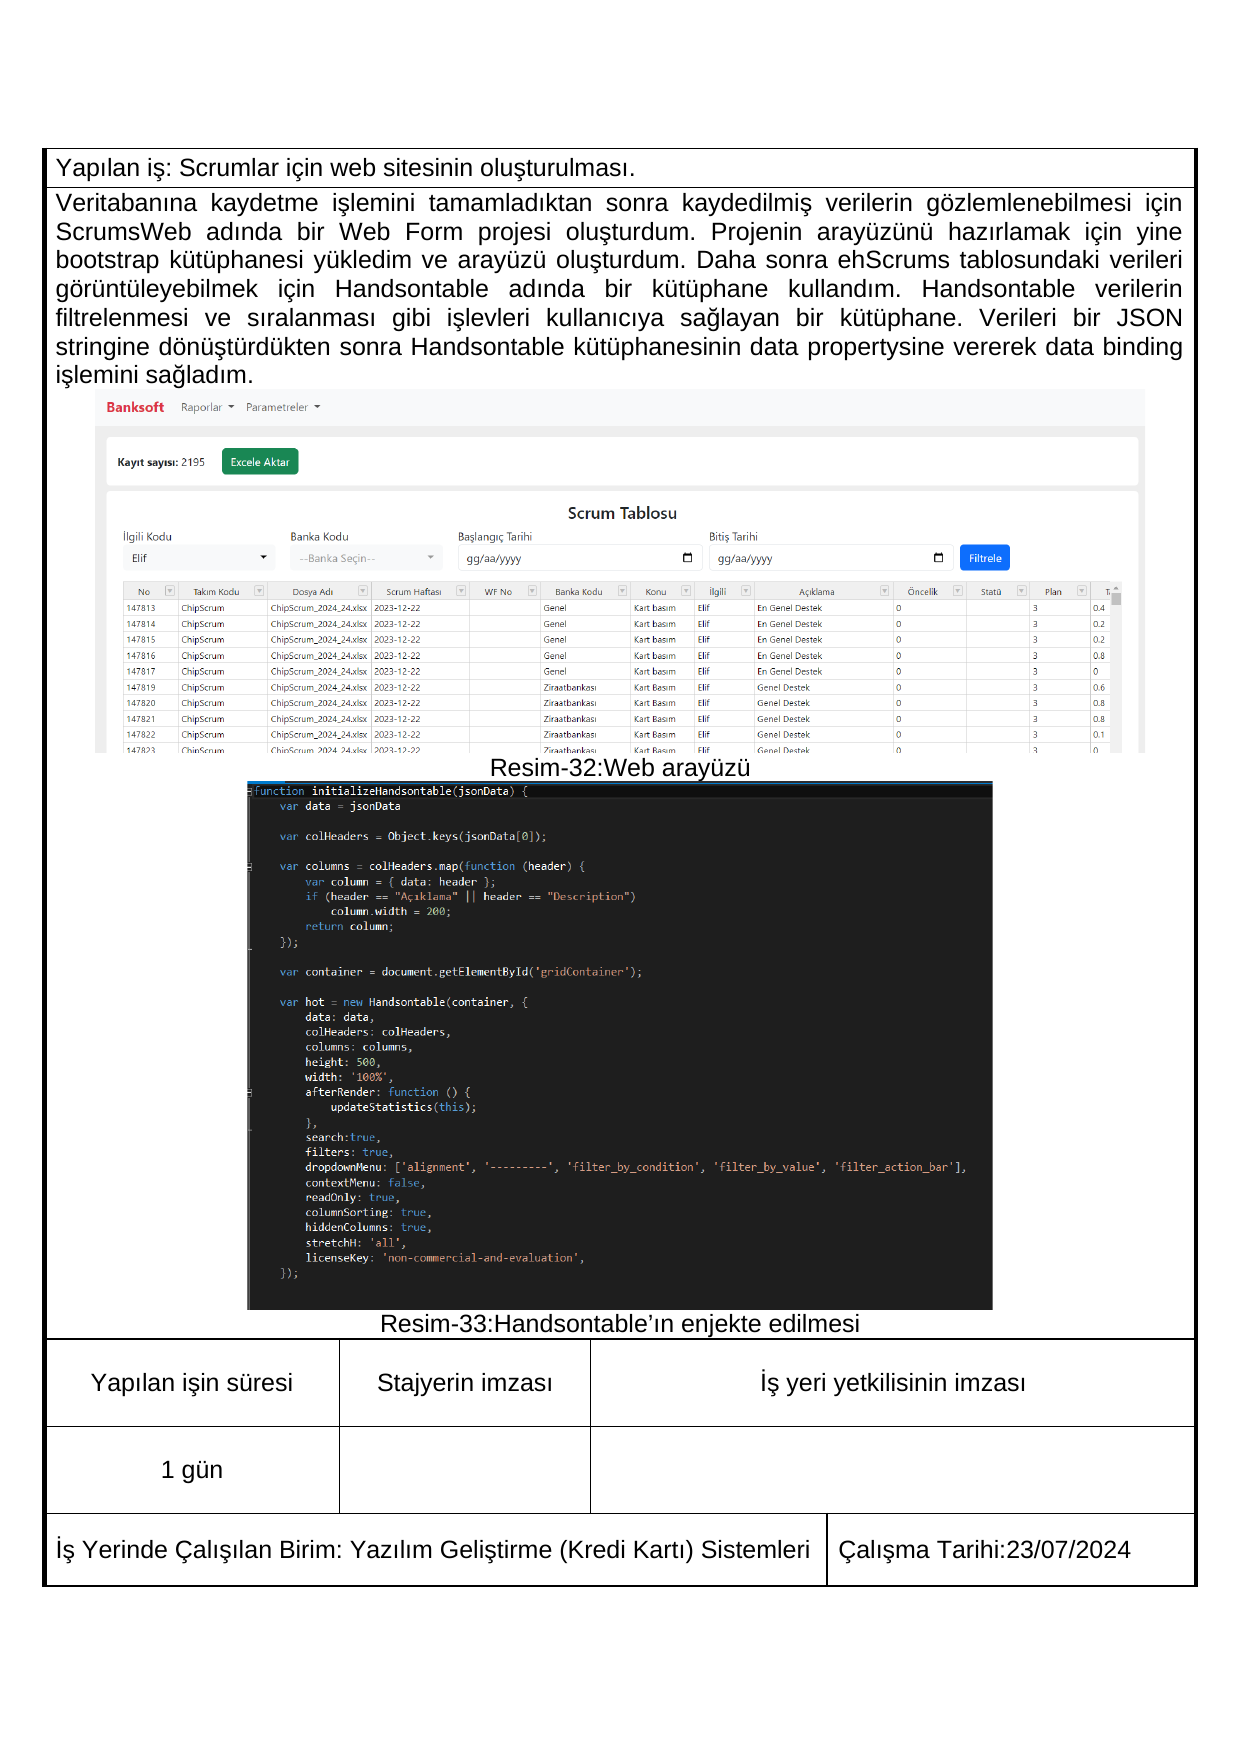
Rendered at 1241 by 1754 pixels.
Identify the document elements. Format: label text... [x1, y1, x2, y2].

picture [95, 389, 1146, 753]
table_cell [591, 1427, 1194, 1512]
table_cell Stajyerin imzası [340, 1340, 590, 1426]
picture [247, 781, 993, 1310]
table_cell [340, 1427, 590, 1512]
table_cell Yapılan işin süresi [47, 1340, 339, 1426]
table_cell İş yeri yetkilisinin imzası [591, 1340, 1194, 1426]
table_cell İş Yerinde Çalışılan Birim: Yazılım Geliştirme (Kredi Kartı) Sistemleri [47, 1514, 826, 1585]
table_cell 1 gün [47, 1427, 339, 1512]
table_cell Veritabanına kaydetme işlemini tamamladıktan sonra kaydedilmiş verilerin gözlemlenebilmesi için ScrumsWeb adında bir Web Form projesi oluşturdum. Projenin arayüzünü hazırlamak için yine bootstrap kütüphanesi yükledim ve arayüzü oluşturdum. Daha sonra ehScrums tablosundaki verileri görüntüleyebilmek için Handsontable adında bir kütüphane kullandım. Handsontable verilerin filtrelenmesi ve sıralanması gibi işlevleri kullanıcıya sağlayan bir kütüphane. Verileri bir JSON stringine dönüştürdükten sonra Handsontable kütüphanesinin data propertysine vererek data binding işlemini sağladım. Resim-32:Web arayüzü Resim-33:Handsontable’ın enjekte edilmesi [47, 188, 1194, 1338]
table_cell Çalışma Tarihi:23/07/2024 [828, 1514, 1194, 1585]
table_cell Yapılan iş: Scrumlar için web sitesinin oluşturulması. [47, 149, 1194, 186]
